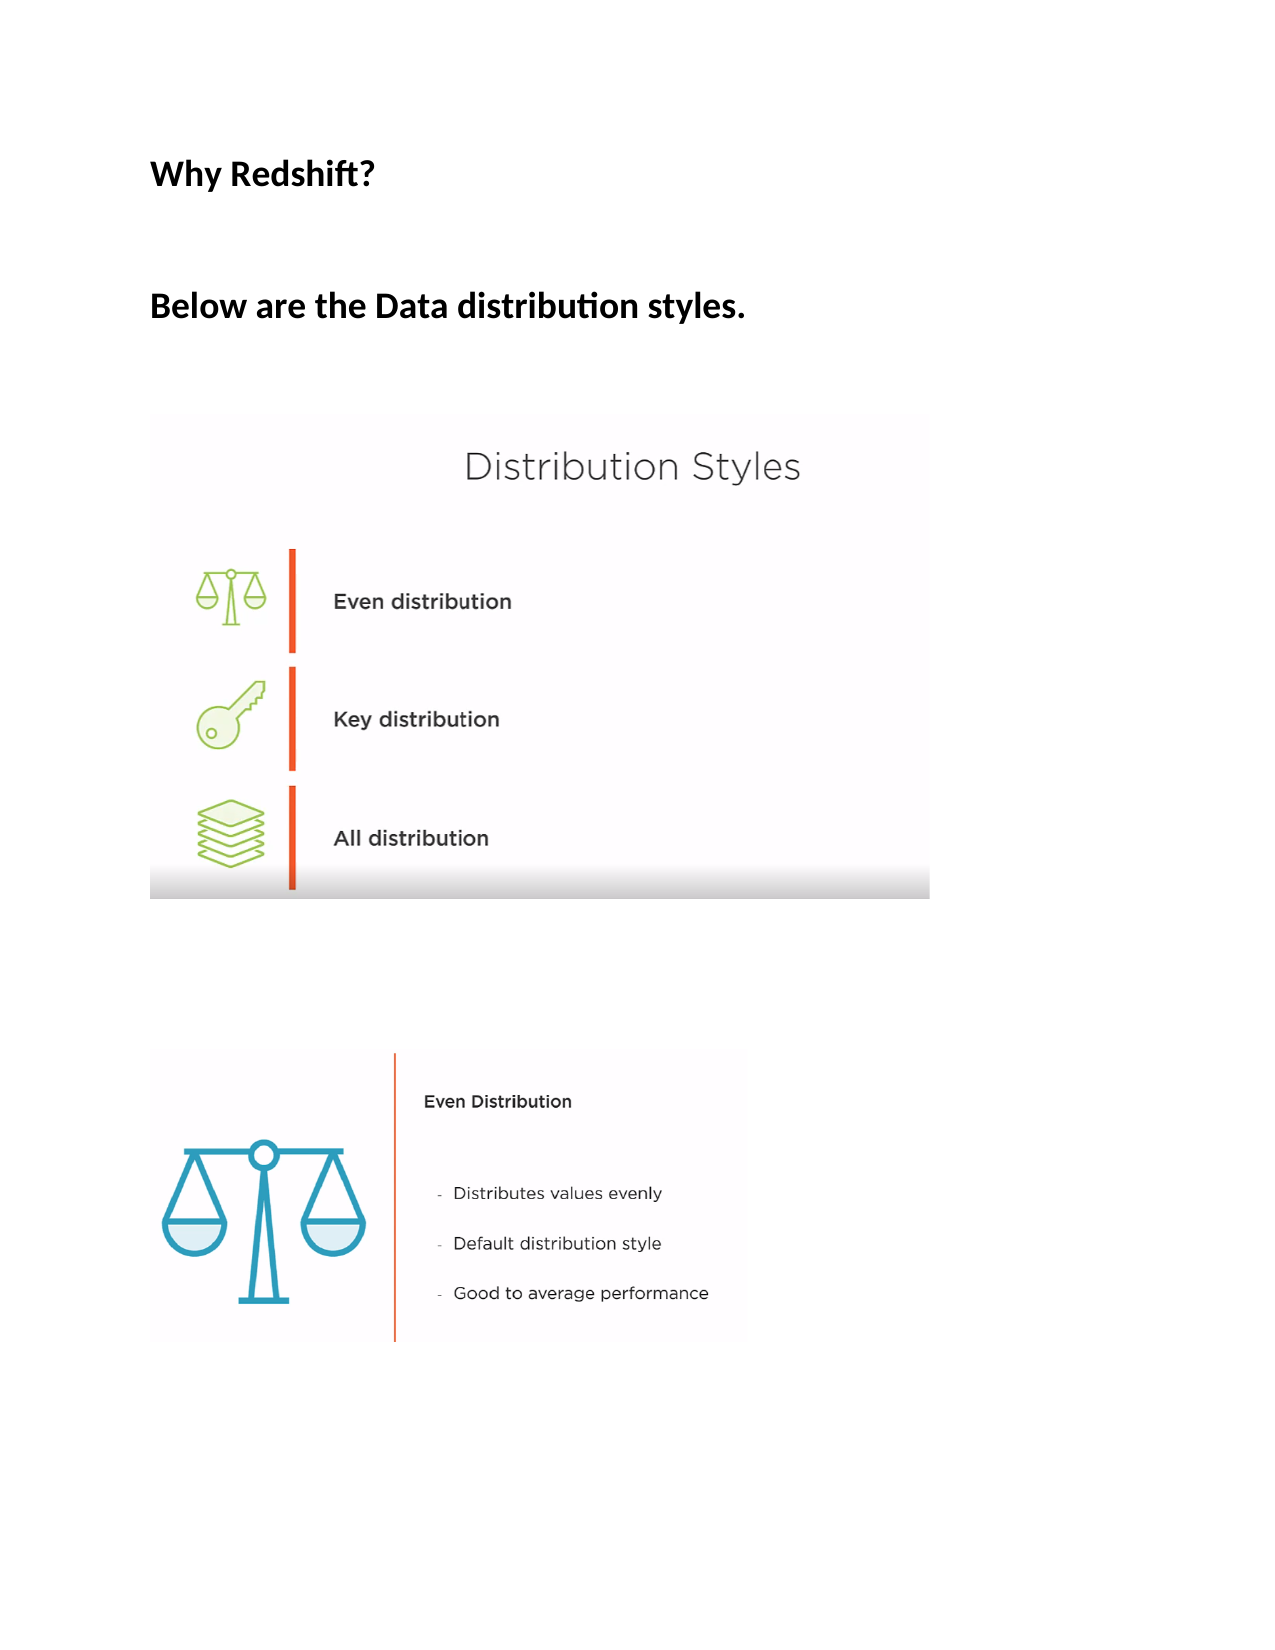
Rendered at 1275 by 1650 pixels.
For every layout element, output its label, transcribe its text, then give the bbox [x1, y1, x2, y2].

text Below are the Data distribution styles. [150, 282, 1125, 328]
text Why Redshift? [150, 150, 1125, 196]
picture [150, 1049, 748, 1342]
picture [150, 414, 930, 899]
